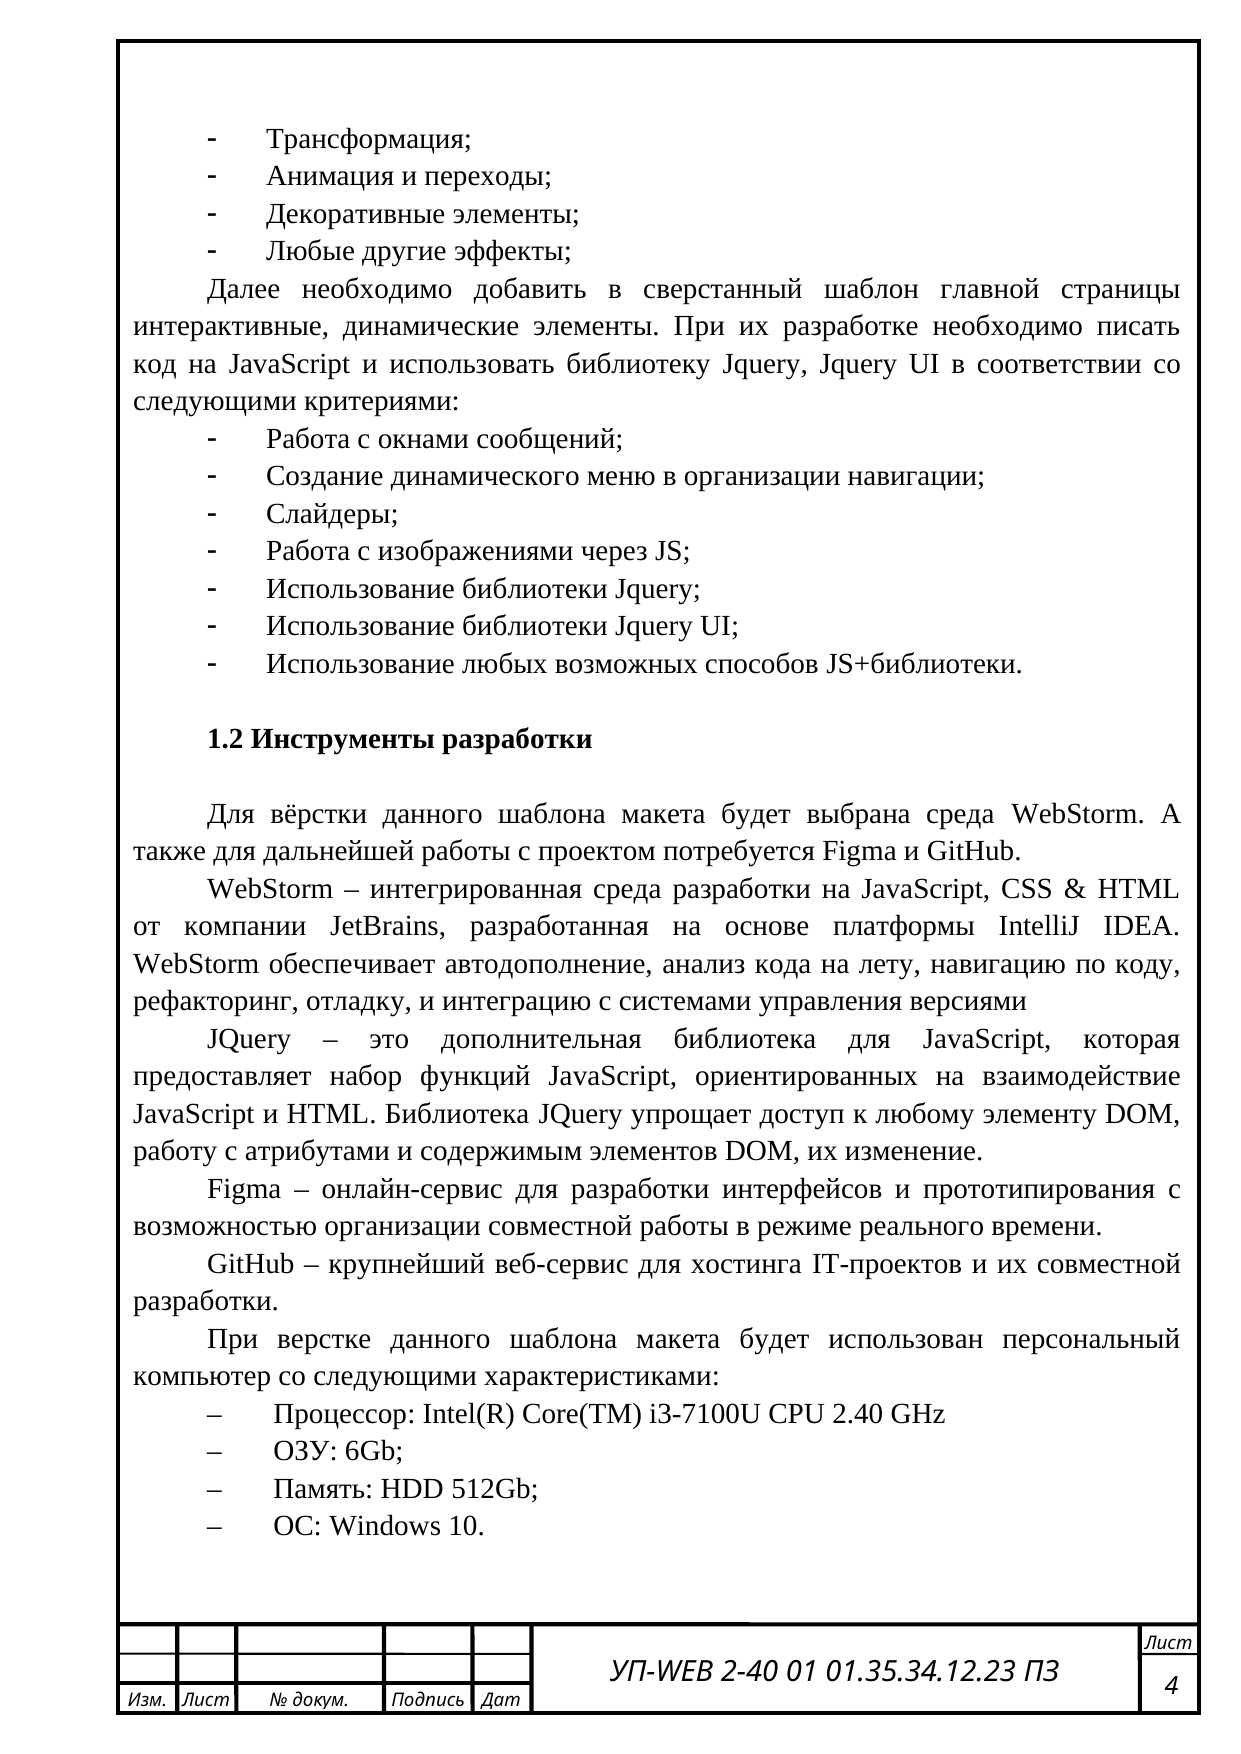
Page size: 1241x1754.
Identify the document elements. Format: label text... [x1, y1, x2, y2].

list Работа с изображениями через JS; [133, 531, 1181, 568]
list Анимация и переходы; [133, 156, 1181, 193]
list Слайдеры; [133, 493, 1181, 531]
list Любые другие эффекты; [133, 231, 1181, 268]
text 1.2 Инструменты разработки [133, 718, 1181, 756]
list Работа с окнами сообщений; [133, 418, 1181, 456]
list Использование библиотеки Jquery UI; [133, 606, 1181, 643]
text При верстке данного шаблона макета будет использован персональный компьютер со следующими характеристиками: [133, 1318, 1181, 1393]
text GitHub – крупнейший веб-сервис для хостинга IT-проектов и их совместной разработки. [133, 1243, 1181, 1318]
text – Процессор: Intel(R) Core(TM) i3-7100U CPU 2.40 GHz [133, 1393, 1181, 1431]
list ОС: Windows 10. [133, 1506, 1181, 1543]
text – ОЗУ: 6Gb; [133, 1431, 1181, 1468]
text JQuery – это дополнительная библиотека для JavaScript, которая предоставляет набор функций JavaScript, ориентированных на взаимодействие JavaScript и HTML. Библиотека JQuery упрощает доступ к любому элементу DOM, работу с атрибутами и содержимым элементов DOM, их изменение. [133, 1018, 1181, 1168]
list Память: HDD 512Gb; [133, 1468, 1181, 1506]
text Далее необходимо добавить в сверстанный шаблон главной страницы интерактивные, динамические элементы. При их разработке необходимо писать код на JavaScript и использовать библиотеку Jquery, Jquery UI в соответствии со следующими критериями: [133, 268, 1181, 418]
list Трансформация; [133, 118, 1181, 156]
list Использование любых возможных способов JS+библиотеки. [133, 643, 1181, 681]
list Использование библиотеки Jquery; [133, 568, 1181, 606]
text WebStorm – интегрированная среда разработки на JavaScript, CSS & HTML от компании JetBrains, разработанная на основе платформы IntelliJ IDEA. WebStorm обеспечивает автодополнение, анализ кода на лету, навигацию по коду, рефакторинг, отладку, и интеграцию с системами управления версиями [133, 868, 1181, 1018]
text Figma – онлайн-сервис для разработки интерфейсов и прототипирования с возможностью организации совместной работы в режиме реального времени. [133, 1168, 1181, 1243]
list Создание динамического меню в организации навигации; [133, 456, 1181, 493]
list Декоративные элементы; [133, 193, 1181, 231]
text Для вёрстки данного шаблона макета будет выбрана среда WebStorm. А также для дальнейшей работы с проектом потребуется Figma и GitHub. [133, 793, 1181, 868]
